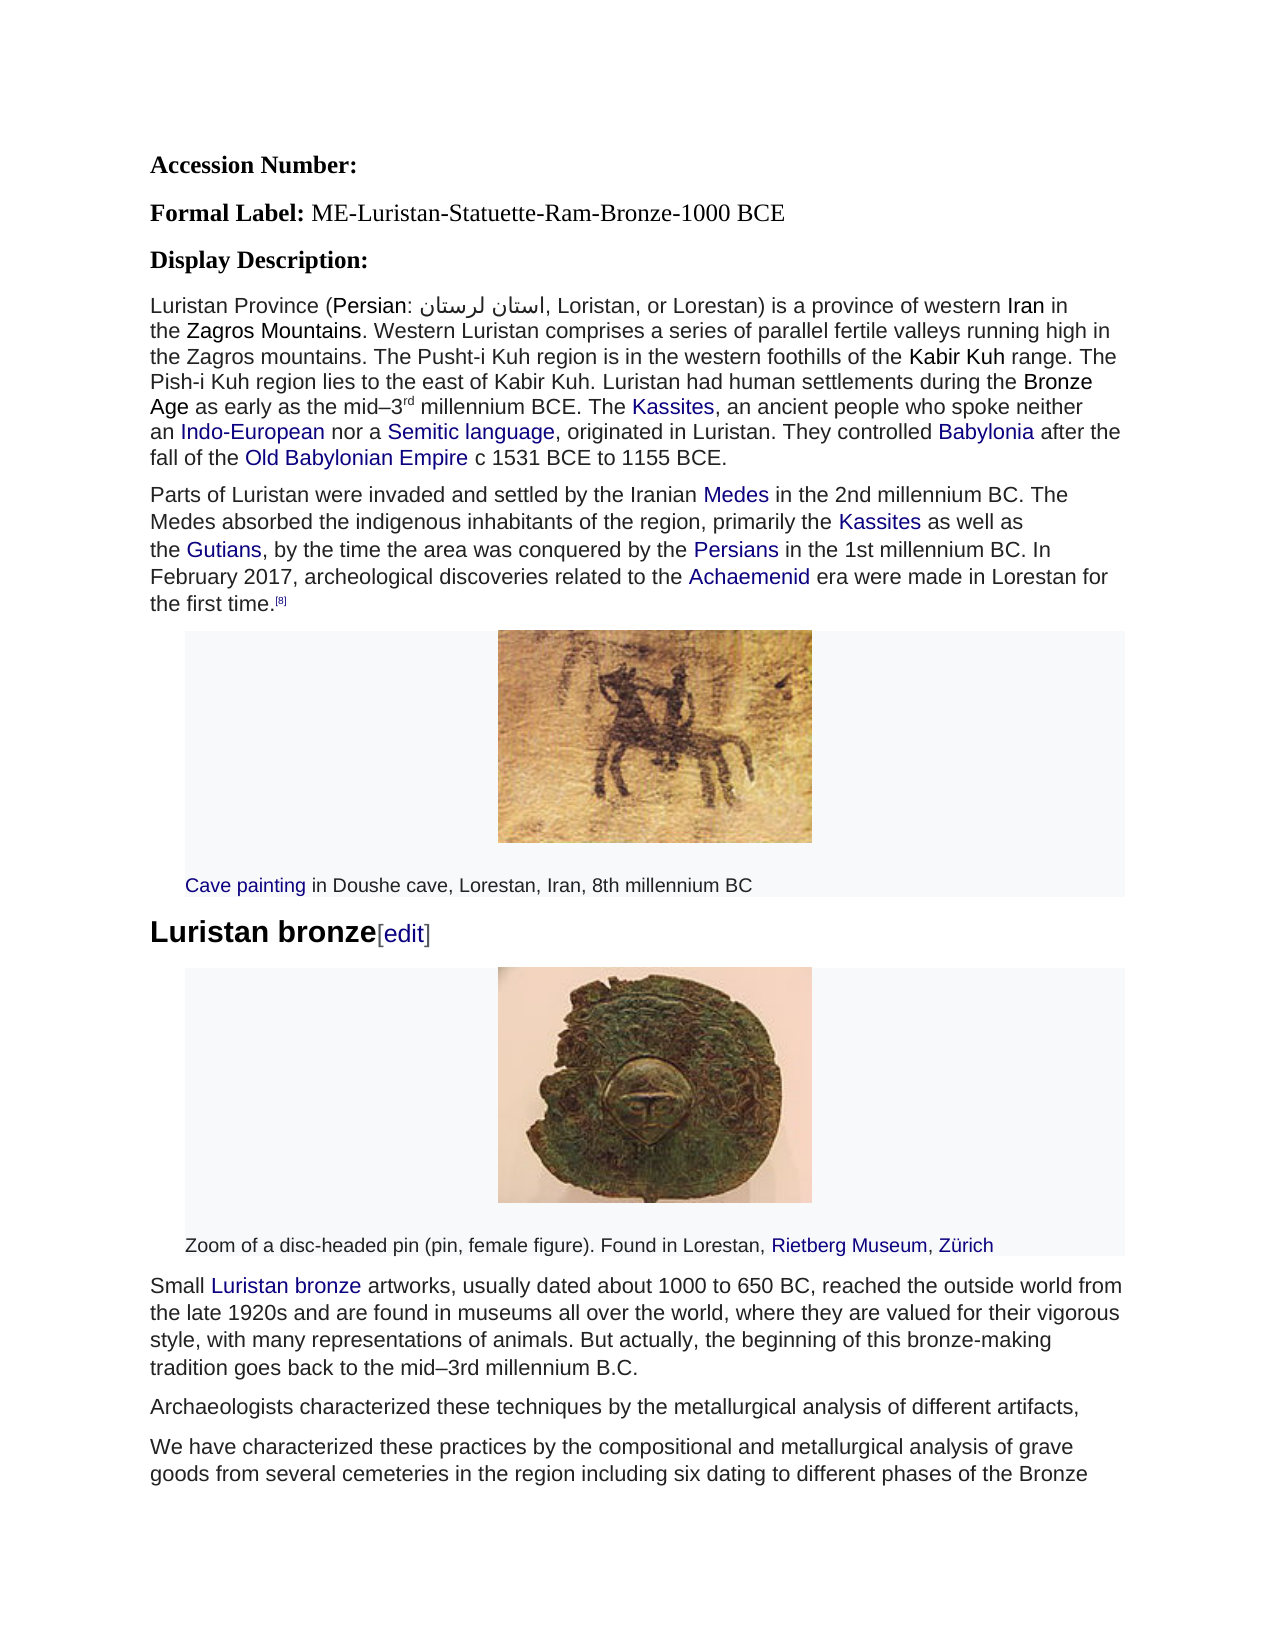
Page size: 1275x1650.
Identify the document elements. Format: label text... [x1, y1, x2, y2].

text Accession Number: [150, 150, 1125, 179]
text Parts of Luristan were invaded and settled by the Iranian Medes in the 2nd millennium BC. The Medes absorbed the indigenous inhabitants of the region, primarily the Kassites as well as the Gutians, by the time the area was conquered by the Persians in the 1st millennium BC. In February 2017, archeological discoveries related to the Achaemenid era were made in Lorestan for the first time.[8] [150, 482, 1125, 616]
picture [498, 967, 812, 1203]
text Luristan bronze[edit] [150, 914, 1125, 948]
text Luristan Province (Persian: استان لرستان‎, Loristan, or Lorestan) is a province of western Iran in the Zagros Mountains. Western Luristan comprises a series of parallel fertile valleys running high in the Zagros mountains. The Pusht-i Kuh region is in the western foothills of the Kabir Kuh range. The Pish-i Kuh region lies to the east of Kabir Kuh. Luristan had human settlements during the Bronze Age as early as the mid–3rd millennium BCE. The Kassites, an ancient people who spoke neither an Indo-European nor a Semitic language, originated in Luristan. They controlled Babylonia after the fall of the Old Babylonian Empire c 1531 BCE to 1155 BCE. [150, 293, 1125, 469]
picture [498, 630, 812, 843]
text Display Description: [150, 245, 1125, 274]
text Archaeologists characterized these techniques by the metallurgical analysis of different artifacts, [150, 1394, 1125, 1419]
text Formal Label: ME-Luristan-Statuette-Ram-Bronze-1000 BCE [150, 198, 1125, 226]
text Small Luristan bronze artworks, usually dated about 1000 to 650 BC, reached the outside world from the late 1920s and are found in museums all over the world, where they are valued for their vigorous style, with many representations of animals. But actually, the beginning of this bronze-making tradition goes back to the mid–3rd millennium B.C. [150, 1273, 1125, 1380]
text Zoom of a disc-headed pin (pin, female figure). Found in Lorestan, Rietberg Museum, Zürich [185, 1221, 1125, 1256]
text Cave painting in Doushe cave, Lorestan, Iran, 8th millennium BC [185, 862, 1125, 897]
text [150, 1434, 1125, 1486]
